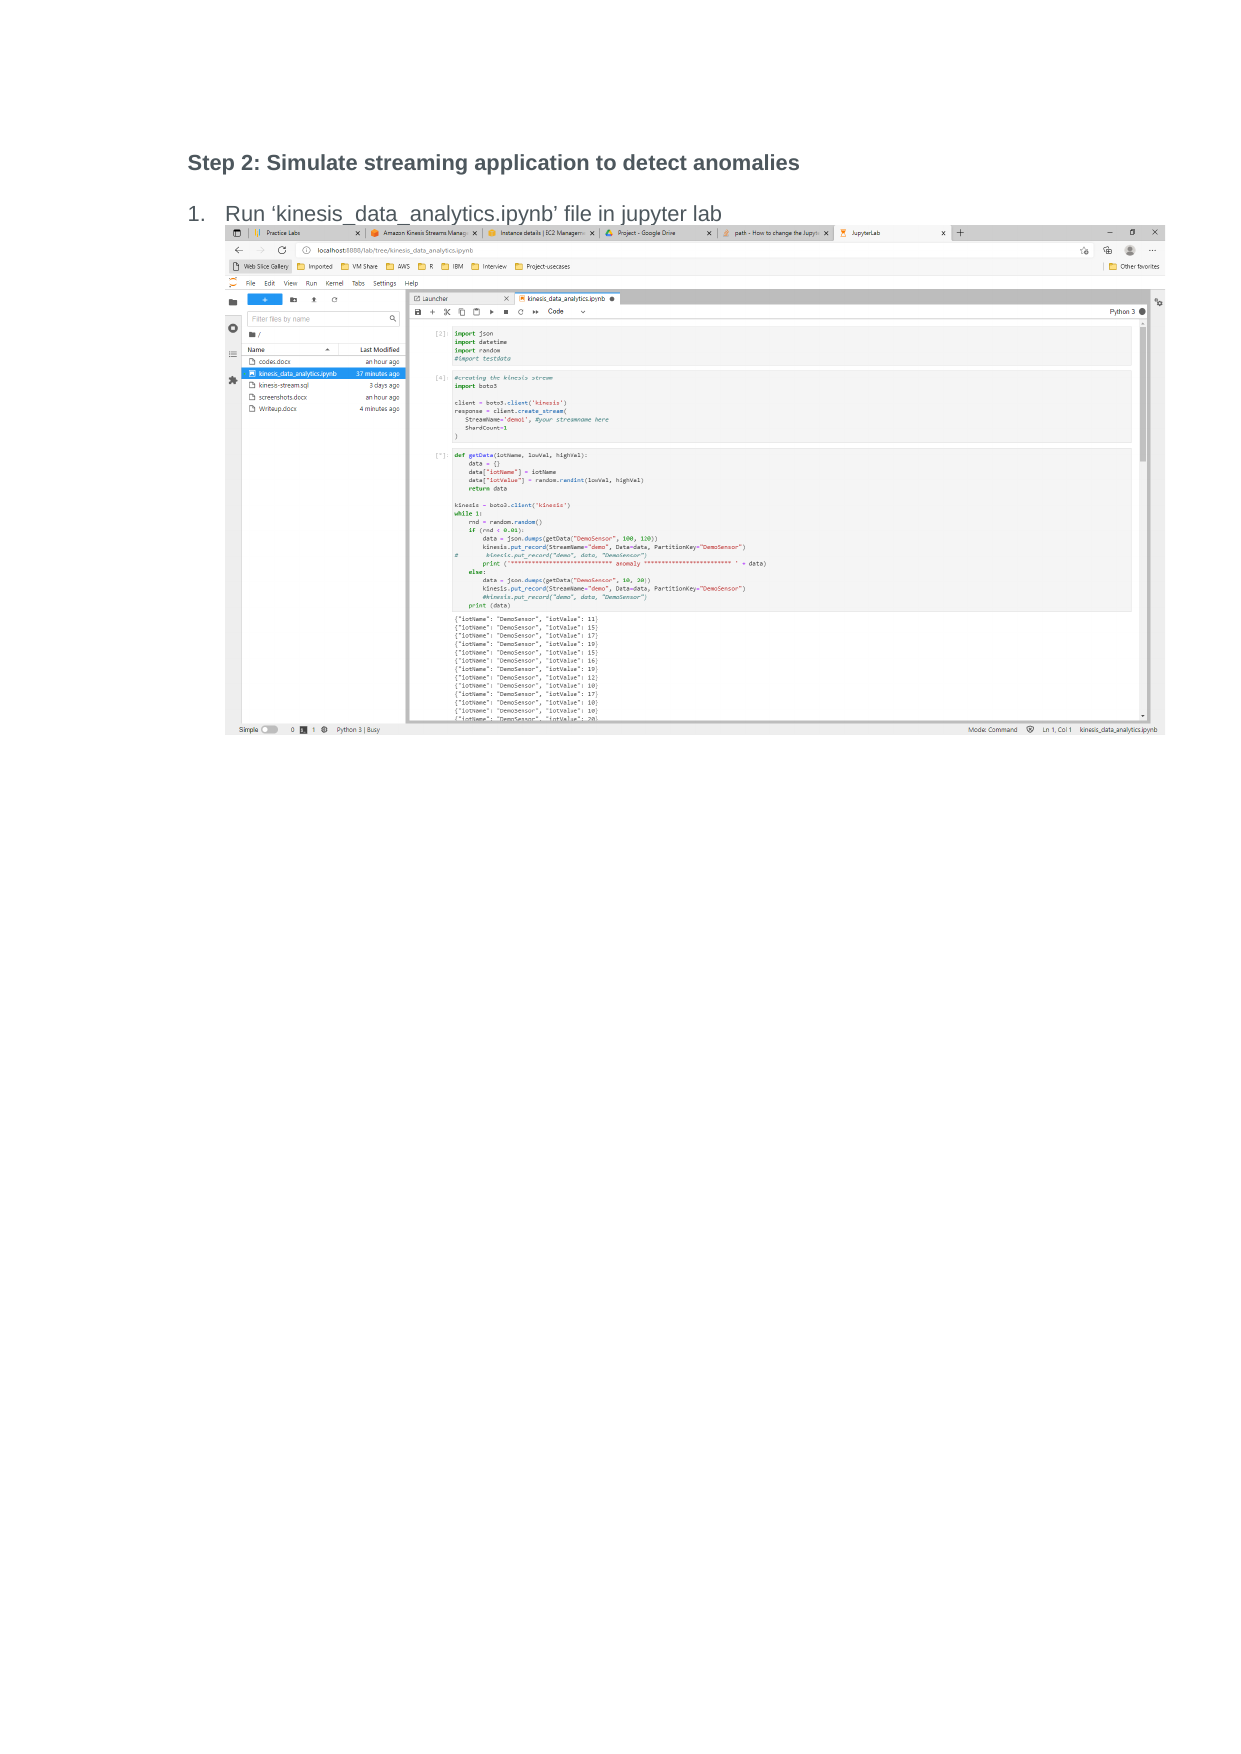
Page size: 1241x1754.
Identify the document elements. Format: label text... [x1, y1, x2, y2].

picture [225, 225, 1166, 735]
text Step 2: Simulate streaming application to detect anomalies [187, 150, 1090, 175]
list Run ‘kinesis_data_analytics.ipynb’ file in jupyter lab [187, 200, 1090, 226]
